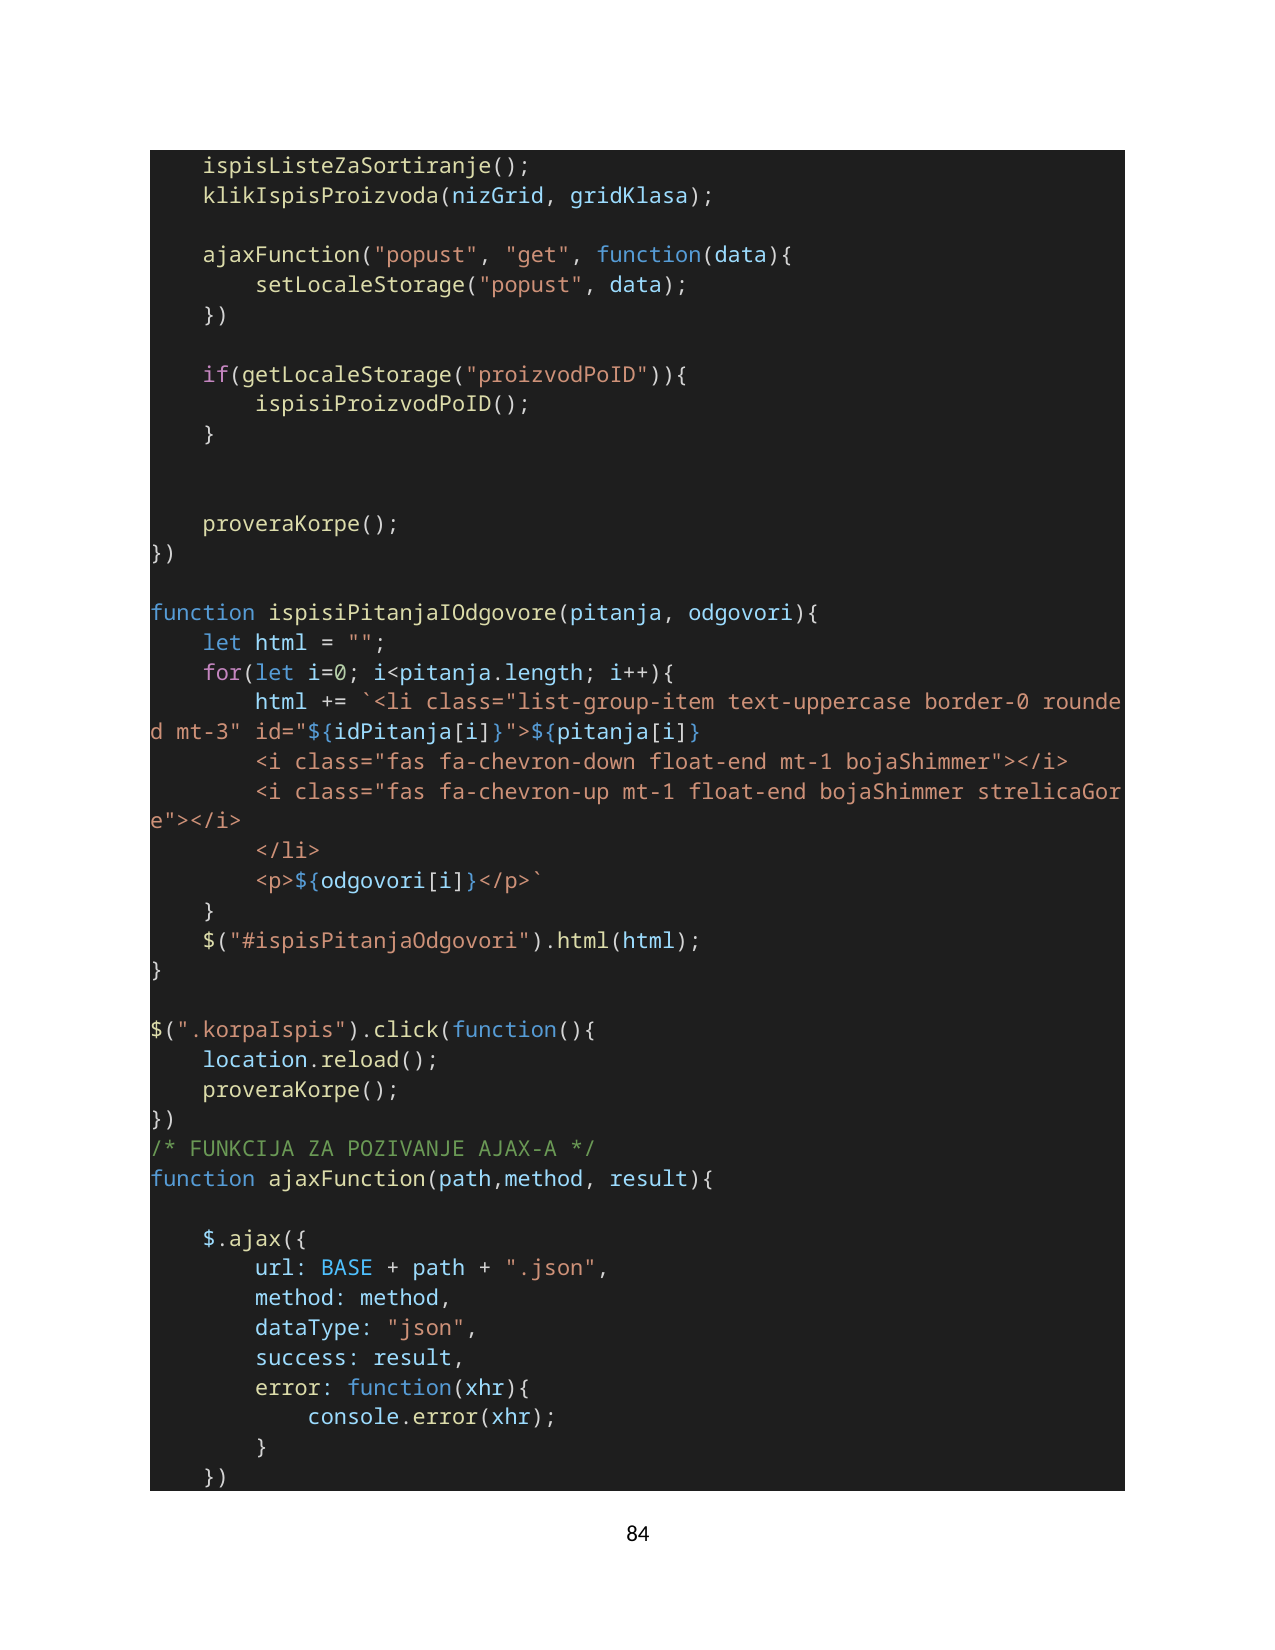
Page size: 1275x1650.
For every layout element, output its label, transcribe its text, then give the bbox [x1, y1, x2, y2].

text </li> [150, 835, 1125, 865]
text klikIspisProizvoda(nizGrid, gridKlasa); [150, 180, 1125, 209]
text <i class="fas fa-chevron-up mt-1 float-end bojaShimmer strelicaGore"></i> [150, 776, 1125, 835]
text success: result, [150, 1342, 1125, 1371]
text }) [150, 1461, 1125, 1491]
text } [150, 418, 1125, 448]
text let html = ""; [150, 627, 1125, 656]
text method: method, [150, 1282, 1125, 1312]
text $(".korpaIspis").click(function(){ [150, 1014, 1125, 1044]
text ispisListeZaSortiranje(); [150, 150, 1125, 180]
text ajaxFunction("popust", "get", function(data){ [150, 239, 1125, 269]
text if(getLocaleStorage("proizvodPoID")){ [150, 358, 1125, 388]
text function ispisiPitanjaIOdgovore(pitanja, odgovori){ [150, 597, 1125, 627]
text } [150, 895, 1125, 924]
text <p>${odgovori[i]}</p>` [150, 865, 1125, 895]
text proveraKorpe(); [150, 507, 1125, 537]
text location.reload(); [150, 1044, 1125, 1073]
text function ajaxFunction(path,method, result){ [150, 1163, 1125, 1193]
text setLocaleStorage("popust", data); [150, 269, 1125, 299]
text }) [150, 537, 1125, 567]
text proveraKorpe(); [150, 1073, 1125, 1103]
text ispisiProizvodPoID(); [150, 388, 1125, 418]
text /* FUNKCIJA ZA POZIVANJE AJAX-A */ [150, 1133, 1125, 1163]
text for(let i=0; i<pitanja.length; i++){ [150, 656, 1125, 686]
text $.ajax({ [150, 1222, 1125, 1252]
text url: BASE + path + ".json", [150, 1252, 1125, 1282]
text error: function(xhr){ [150, 1371, 1125, 1401]
text } [150, 954, 1125, 984]
text dataType: "json", [150, 1312, 1125, 1342]
text console.error(xhr); [150, 1401, 1125, 1431]
text }) [150, 1103, 1125, 1133]
text html += `<li class="list-group-item text-uppercase border-0 rounded mt-3" id="${idPitanja[i]}">${pitanja[i]} [150, 686, 1125, 746]
text } [150, 1431, 1125, 1461]
text <i class="fas fa-chevron-down float-end mt-1 bojaShimmer"></i> [150, 746, 1125, 776]
text $("#ispisPitanjaOdgovori").html(html); [150, 924, 1125, 954]
text }) [150, 299, 1125, 329]
